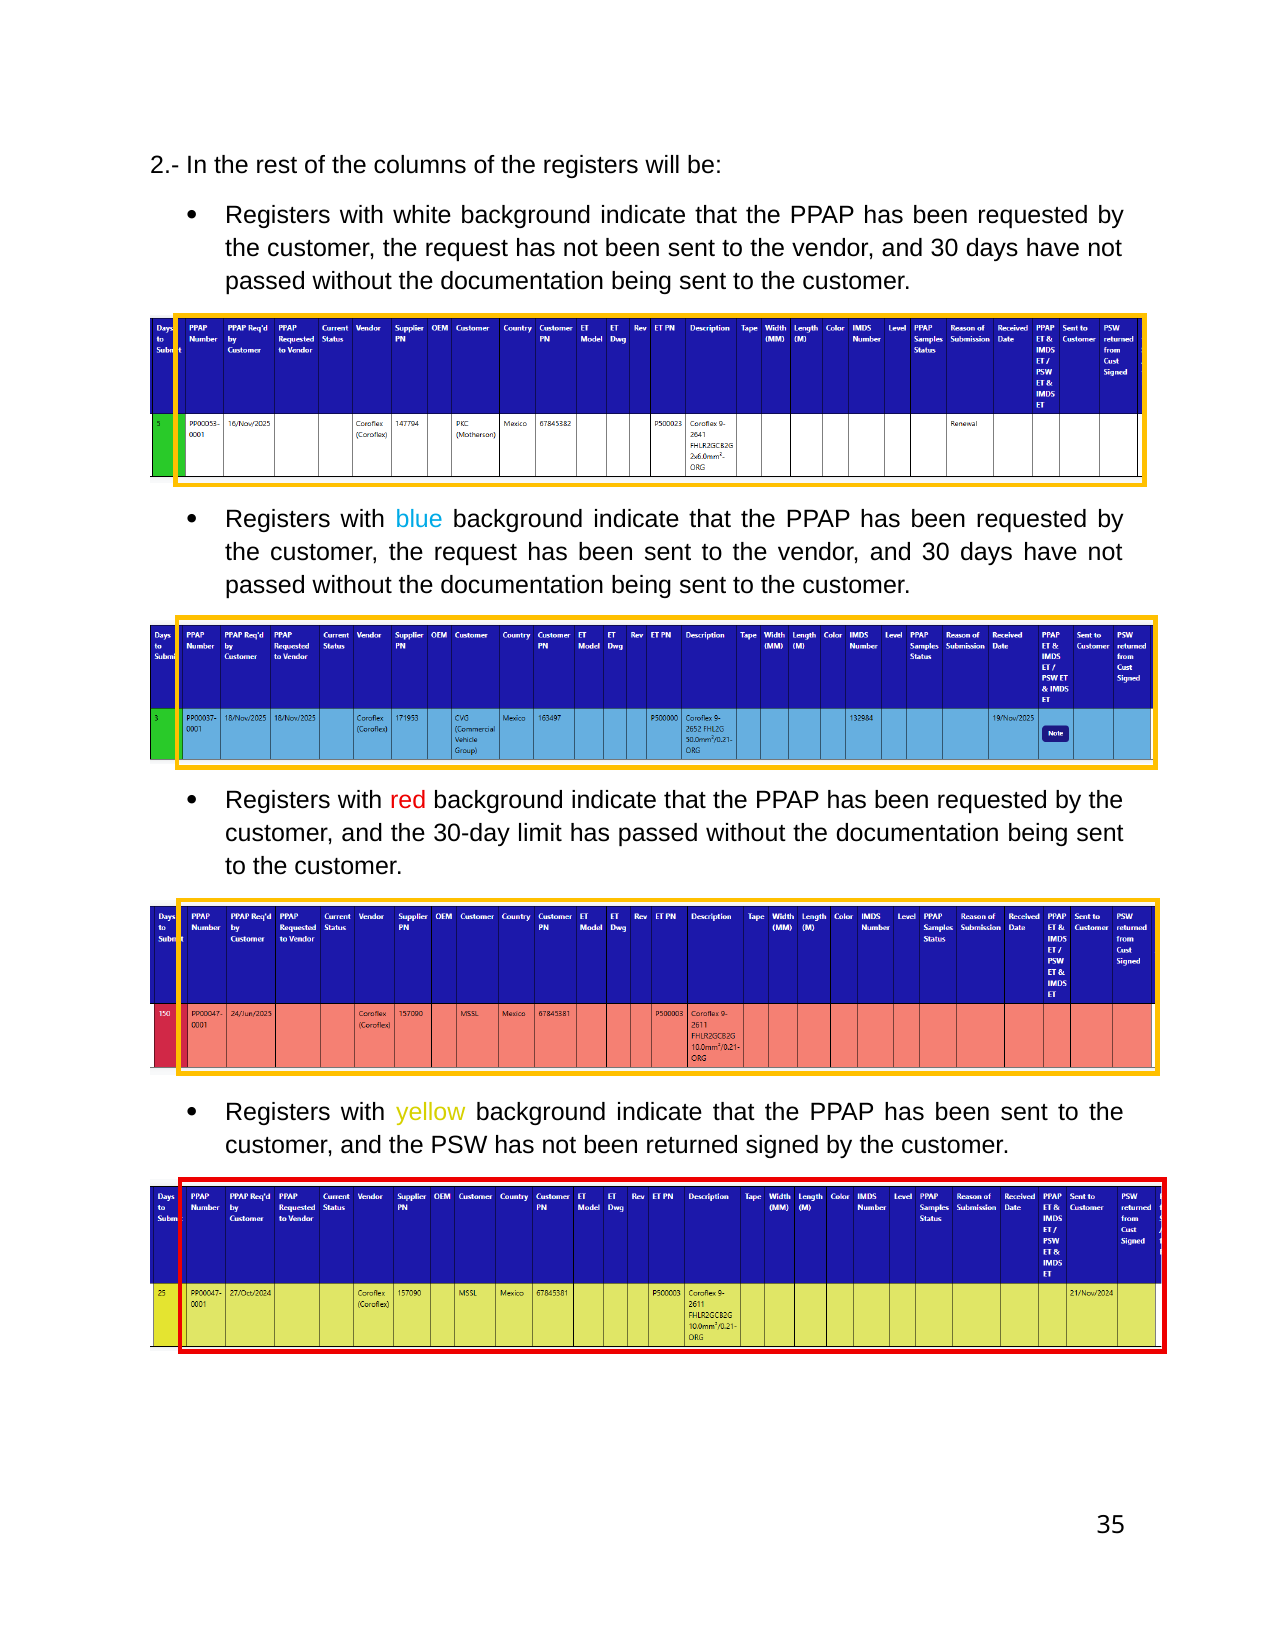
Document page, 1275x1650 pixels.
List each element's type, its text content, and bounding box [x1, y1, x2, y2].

picture [178, 318, 1142, 483]
list Registers with blue background indicate that the PPAP has been requested by the customer, the request has been sent to the vendor, and 30 days have not passed without the documentation being sent to the customer. [187, 504, 1125, 599]
text 2.- In the rest of the columns of the registers will be: [150, 150, 1125, 179]
picture [179, 620, 1153, 764]
picture [181, 902, 1155, 1071]
picture [182, 1182, 1162, 1349]
picture [150, 315, 173, 483]
list Registers with white background indicate that the PPAP has been requested by the customer, the request has not been sent to the vendor, and 30 days have not passed without the documentation being sent to the customer. [187, 200, 1125, 294]
picture [150, 900, 176, 1075]
picture [150, 1179, 178, 1351]
picture [150, 620, 175, 764]
list Registers with yellow background indicate that the PPAP has been sent to the customer, and the PSW has not been returned signed by the customer. [187, 1097, 1125, 1158]
list Registers with red background indicate that the PPAP has been requested by the customer, and the 30-day limit has passed without the documentation being sent to the customer. [187, 785, 1125, 880]
